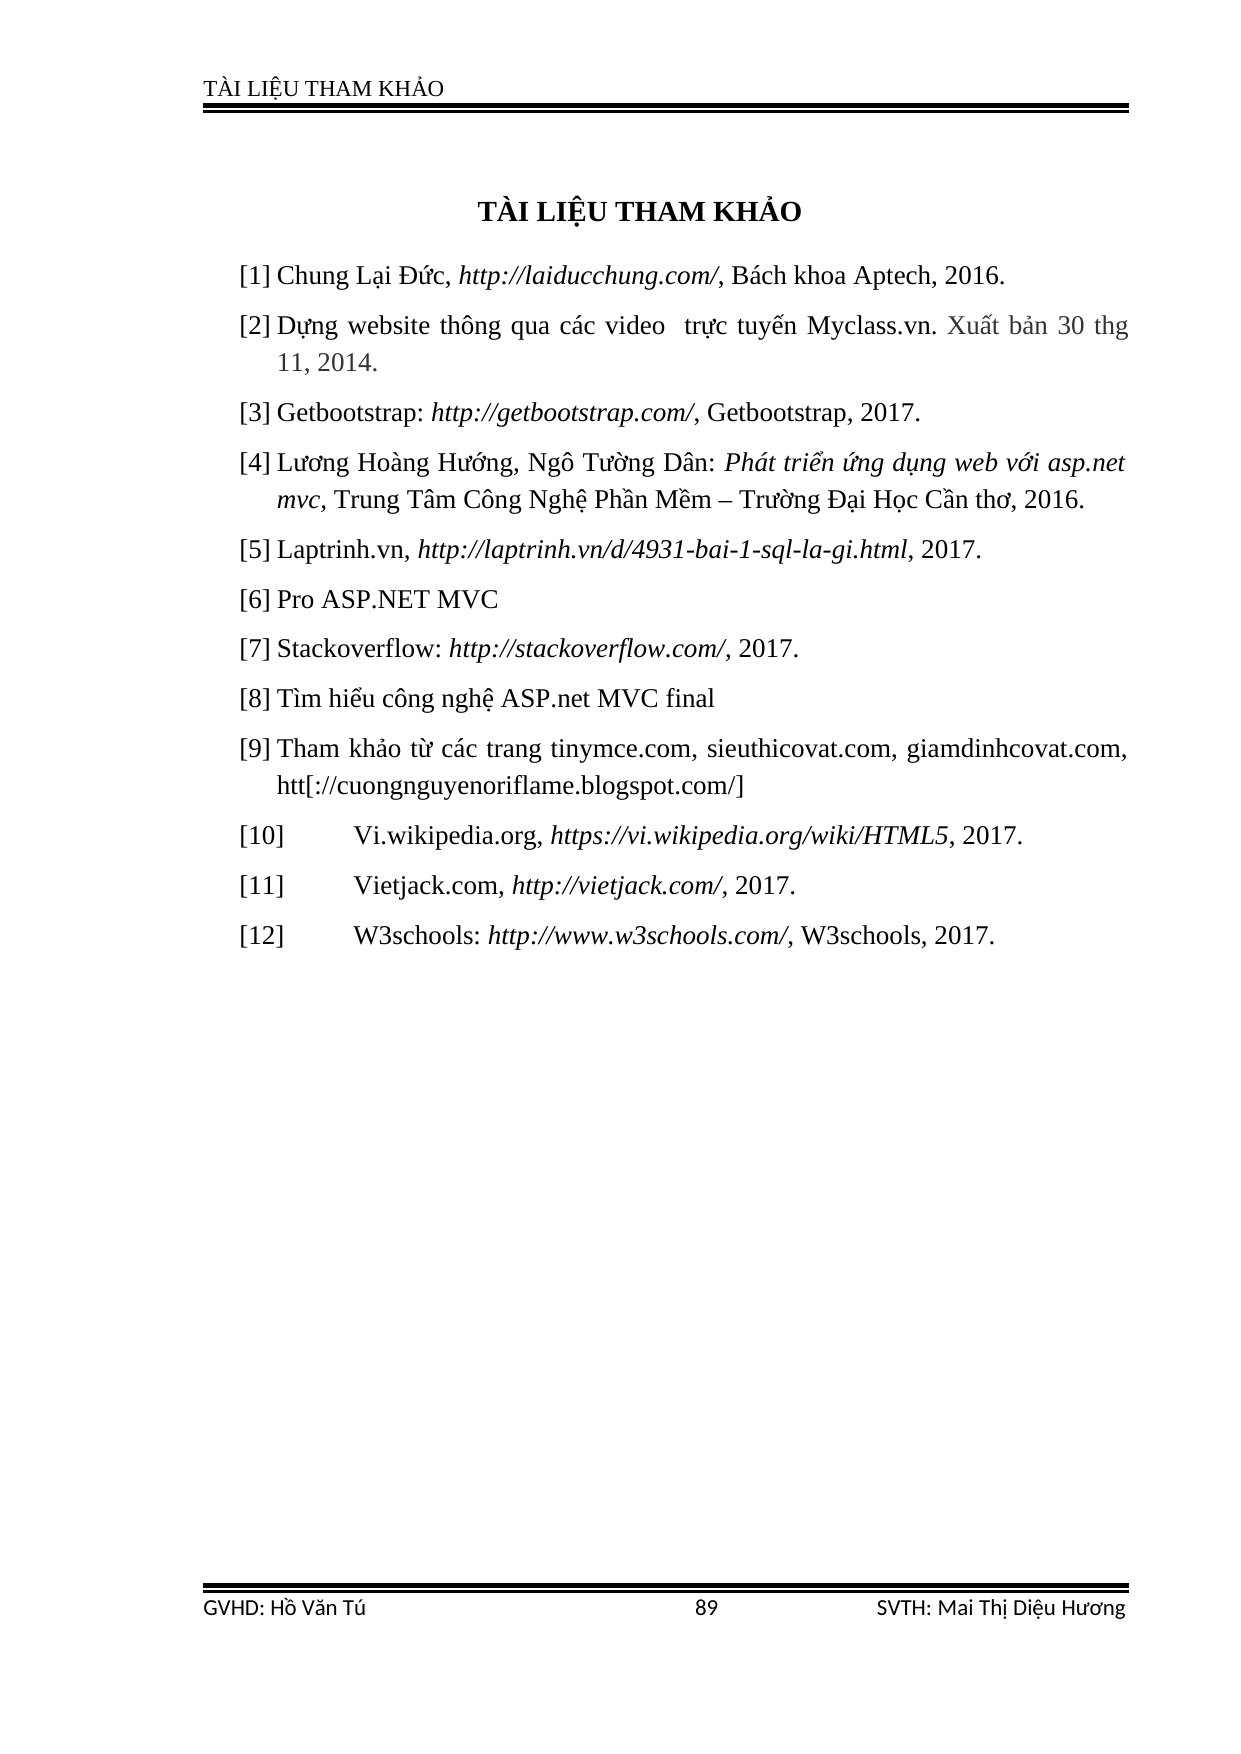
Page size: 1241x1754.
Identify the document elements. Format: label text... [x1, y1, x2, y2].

list Laptrinh.vn, http://laptrinh.vn/d/4931-bai-1-sql-la-gi.html, 2017. [239, 533, 1129, 564]
list Getbootstrap: http://getbootstrap.com/, Getbootstrap, 2017. [239, 396, 1129, 427]
list TÀI LIỆU THAM KHẢO [203, 194, 1076, 227]
list Lương Hoàng Hướng, Ngô Tường Dân: Phát triển ứng dụng web với asp.net mvc, Trung Tâm Công Nghệ Phần Mềm – Trường Đại Học Cần thơ, 2016. [239, 446, 1129, 514]
list Tìm hiểu công nghệ ASP.net MVC final [239, 682, 1129, 713]
list W3schools: http://www.w3schools.com/, W3schools, 2017. [239, 919, 1129, 950]
list Pro ASP.NET MVC [239, 583, 1129, 614]
list Stackoverflow: http://stackoverflow.com/, 2017. [239, 632, 1129, 664]
list Vi.wikipedia.org, https://vi.wikipedia.org/wiki/HTML5, 2017. [239, 819, 1129, 850]
list Chung Lại Đức, http://laiducchung.com/, Bách khoa Aptech, 2016. [239, 259, 1129, 290]
list Dựng website thông qua các video trực tuyến Myclass.vn. Xuất bản 30 thg 11, 2014. [239, 309, 1129, 377]
list Tham khảo từ các trang tinymce.com, sieuthicovat.com, giamdinhcovat.com, htt[://cuongnguyenoriflame.blogspot.com/] [239, 732, 1129, 801]
list Vietjack.com, http://vietjack.com/, 2017. [239, 869, 1129, 900]
